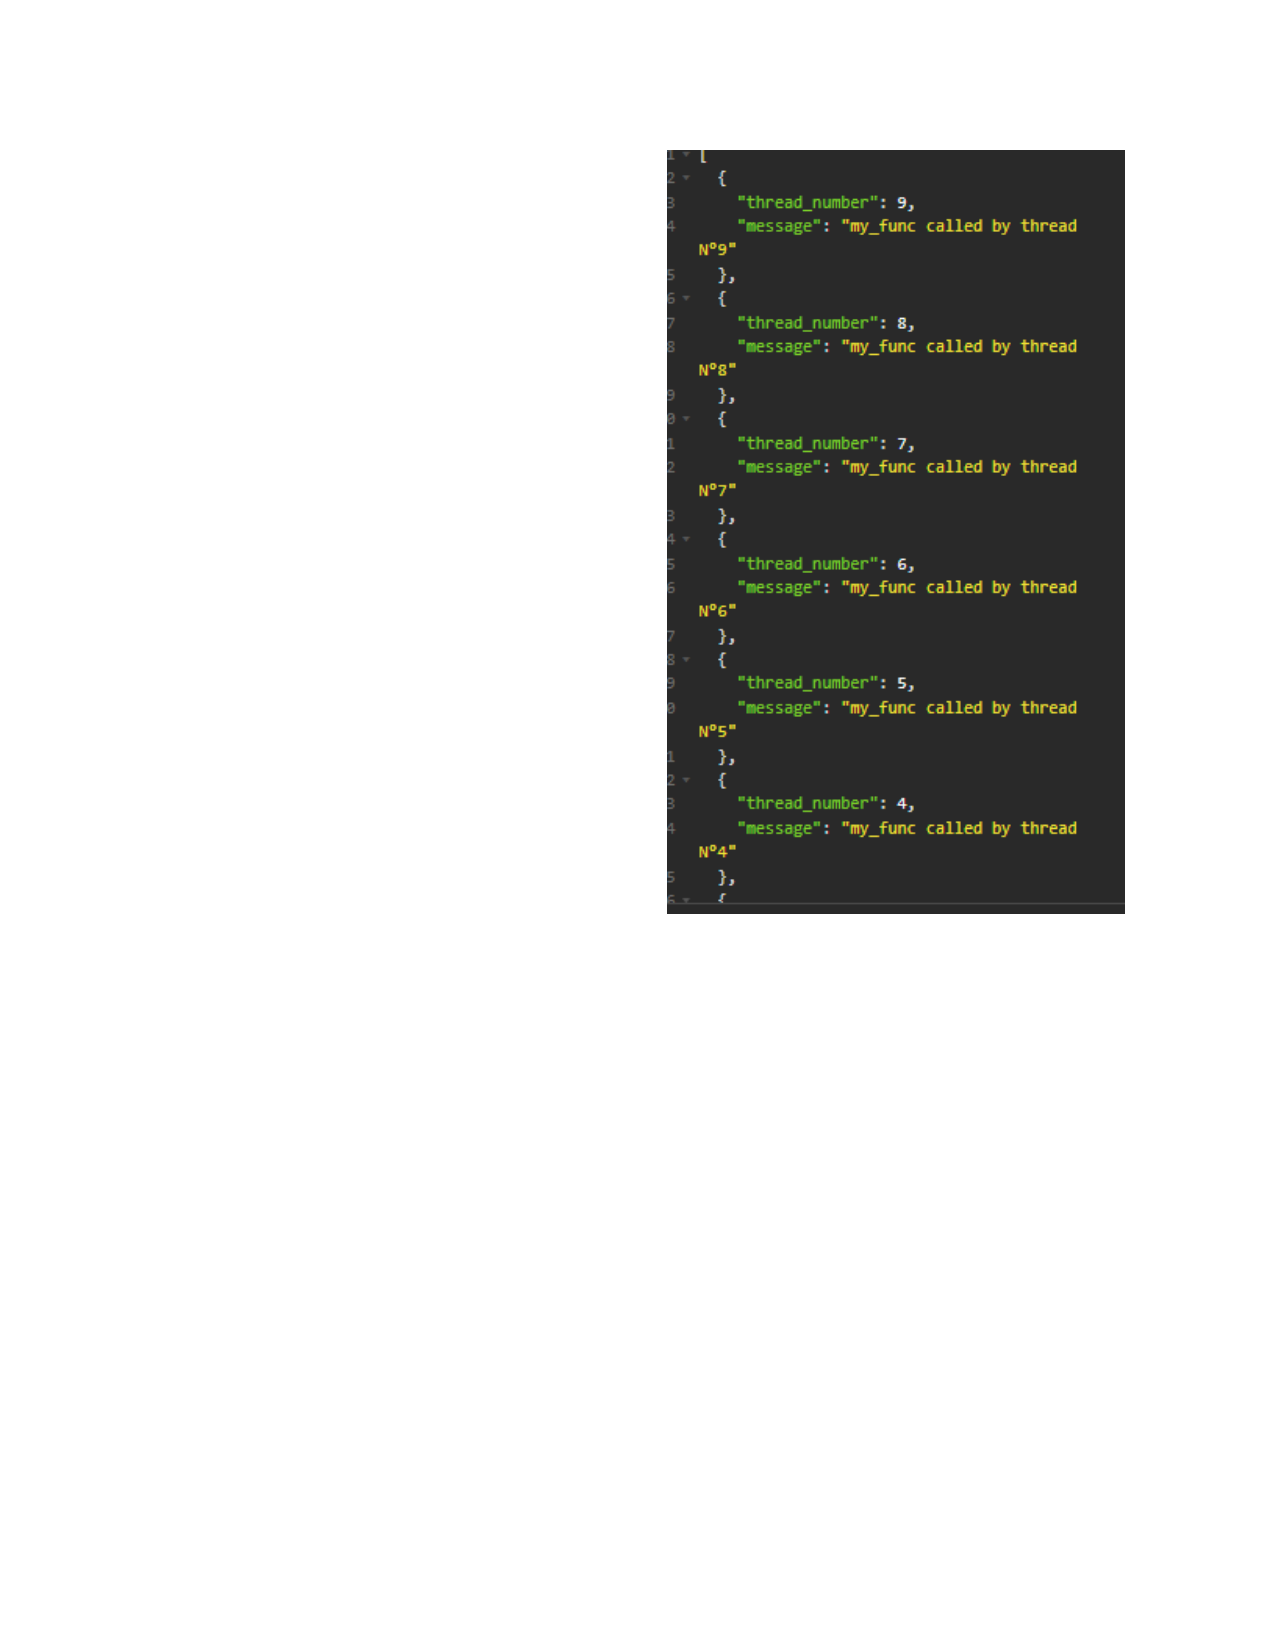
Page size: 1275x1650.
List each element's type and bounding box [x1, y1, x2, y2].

picture [667, 150, 1125, 914]
